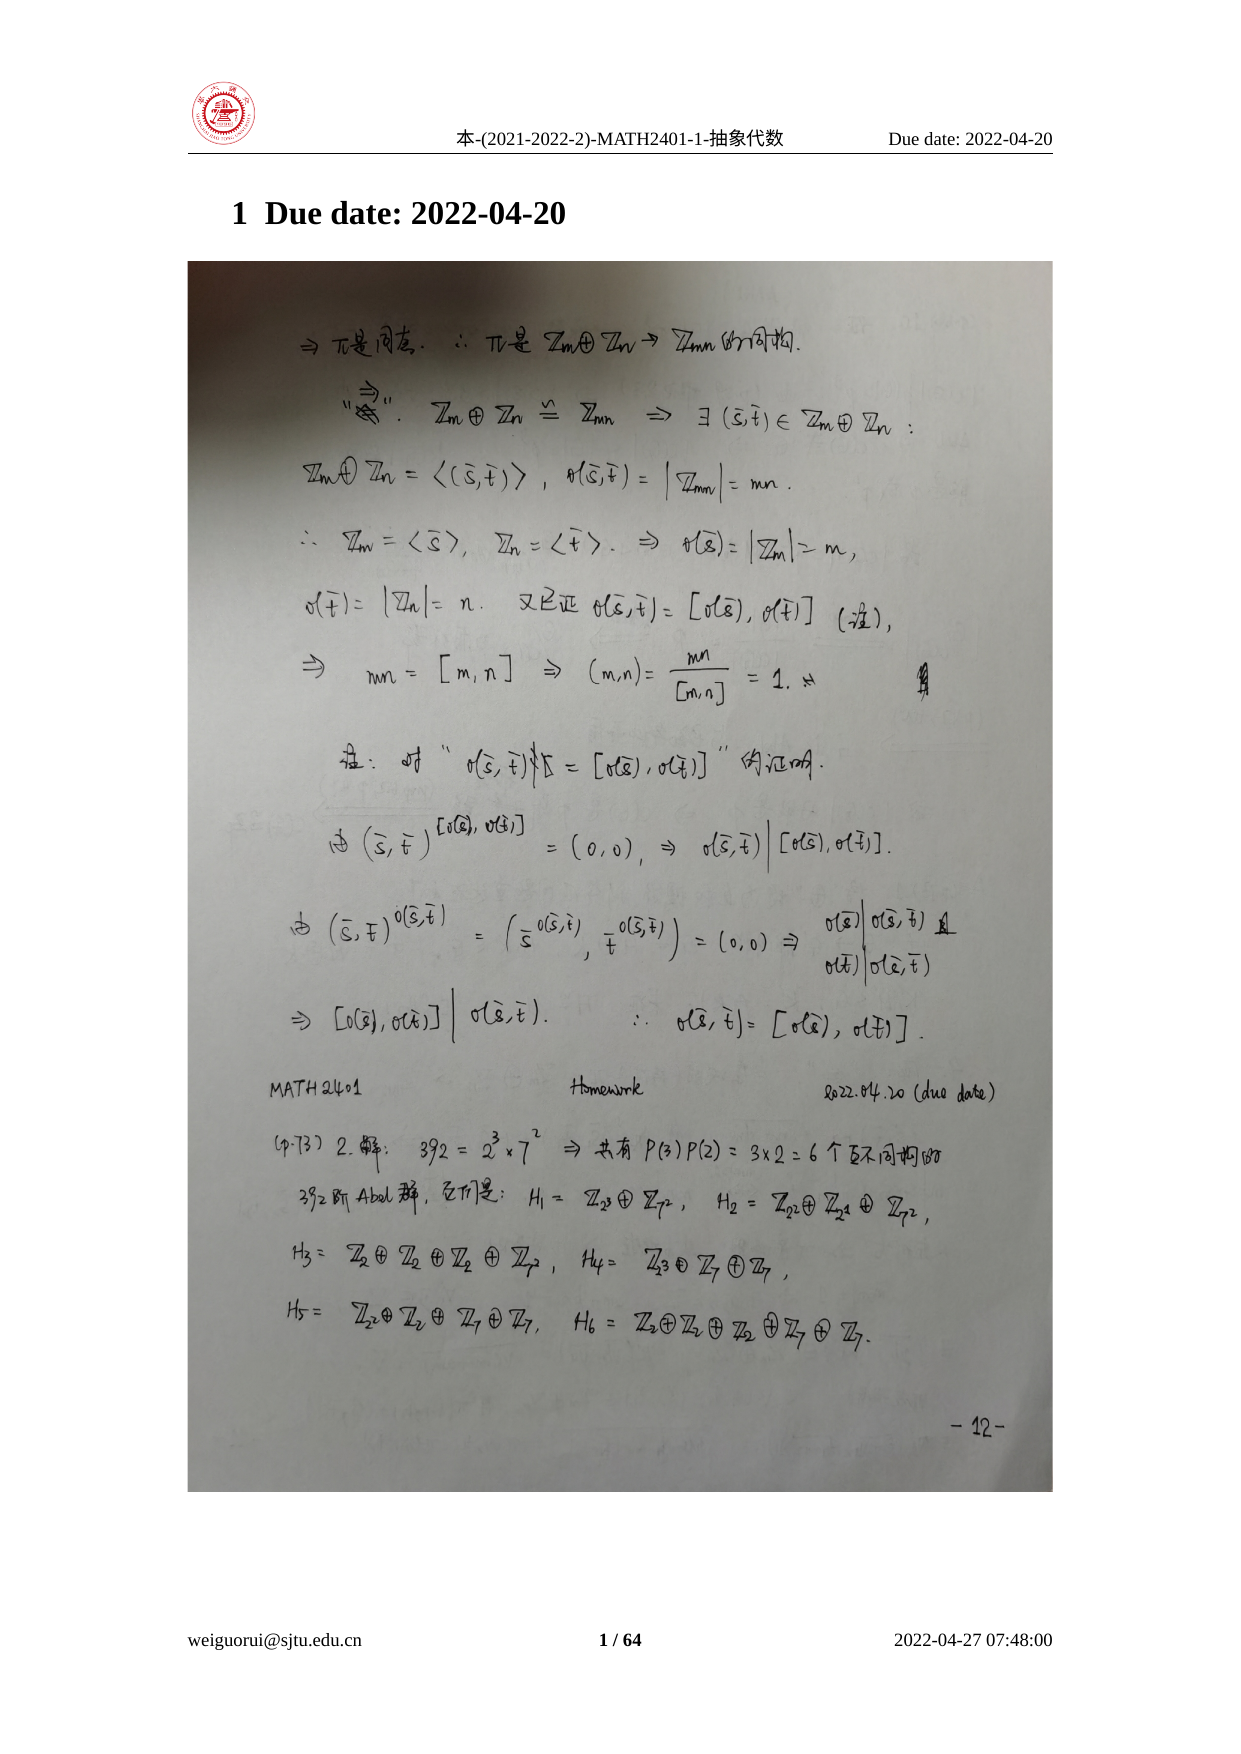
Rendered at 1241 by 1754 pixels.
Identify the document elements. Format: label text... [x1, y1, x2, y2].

picture [188, 77, 259, 148]
subtitle Due date: 2022-04-20 [231, 180, 1053, 245]
picture [187, 261, 1053, 1492]
